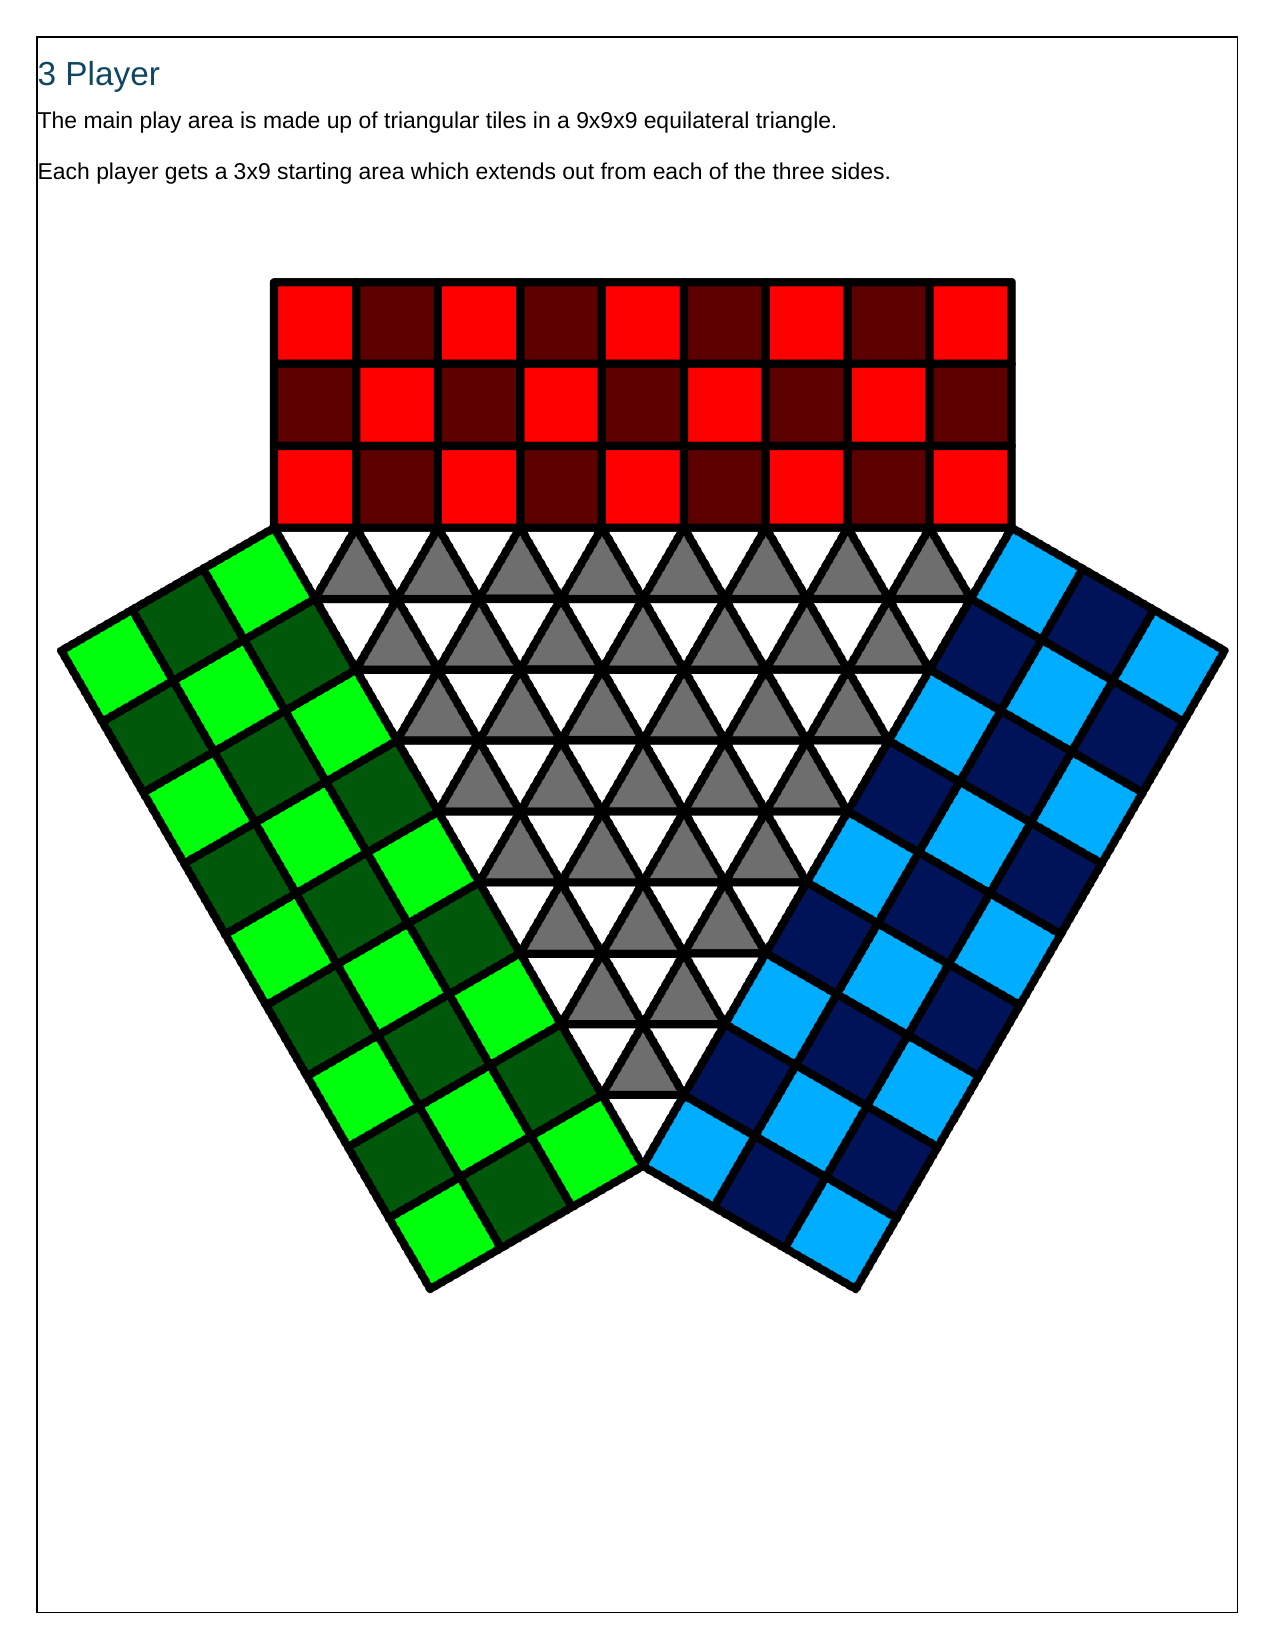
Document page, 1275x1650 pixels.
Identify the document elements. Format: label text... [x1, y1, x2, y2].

text Each player gets a 3x9 starting area which extends out from each of the three sides. [38, 158, 1237, 184]
picture [38, 259, 1237, 1323]
text The main play area is made up of triangular tiles in a 9x9x9 equilateral triangle. [38, 107, 1237, 133]
subtitle 3 Player [38, 54, 1237, 93]
